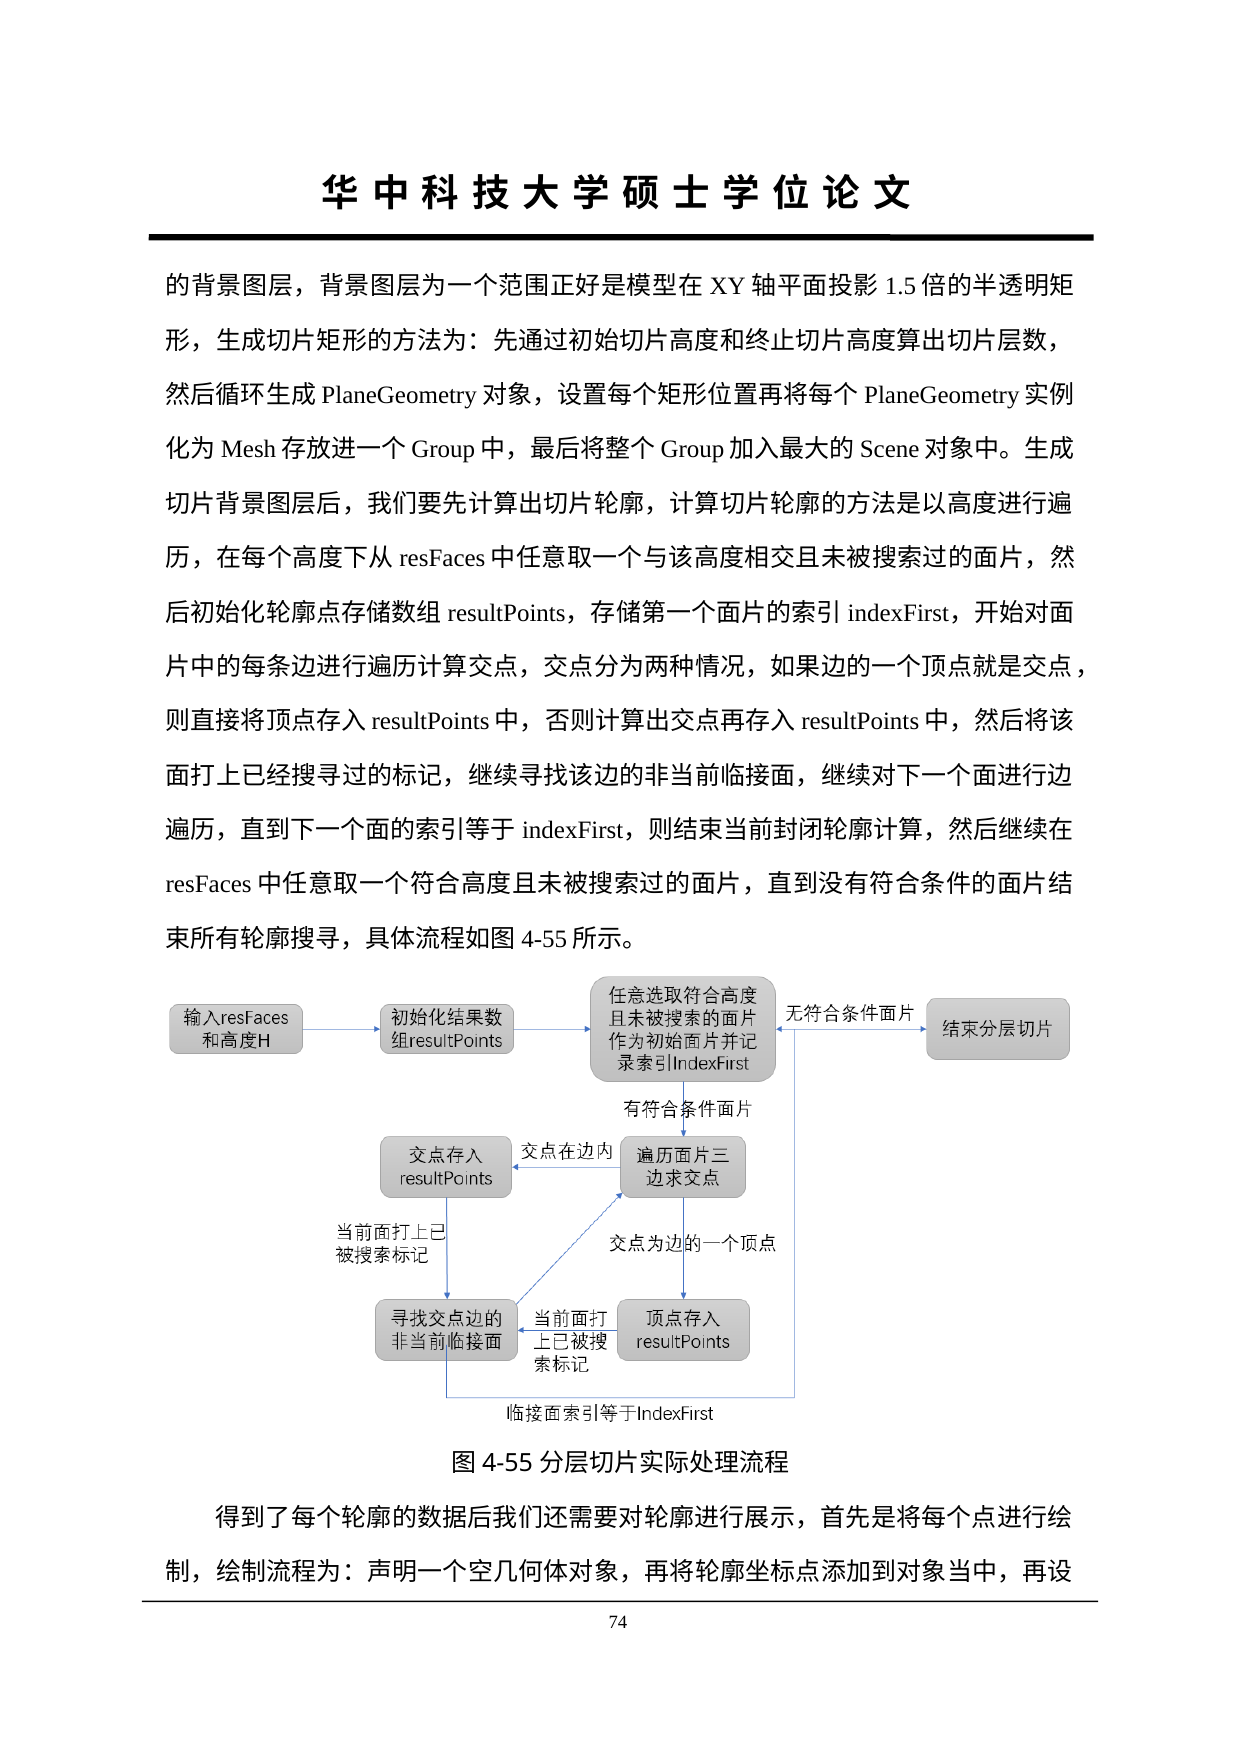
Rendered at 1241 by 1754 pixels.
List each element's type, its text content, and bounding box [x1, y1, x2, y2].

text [165, 266, 1075, 954]
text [165, 1497, 1075, 1588]
picture [165, 972, 1075, 1429]
